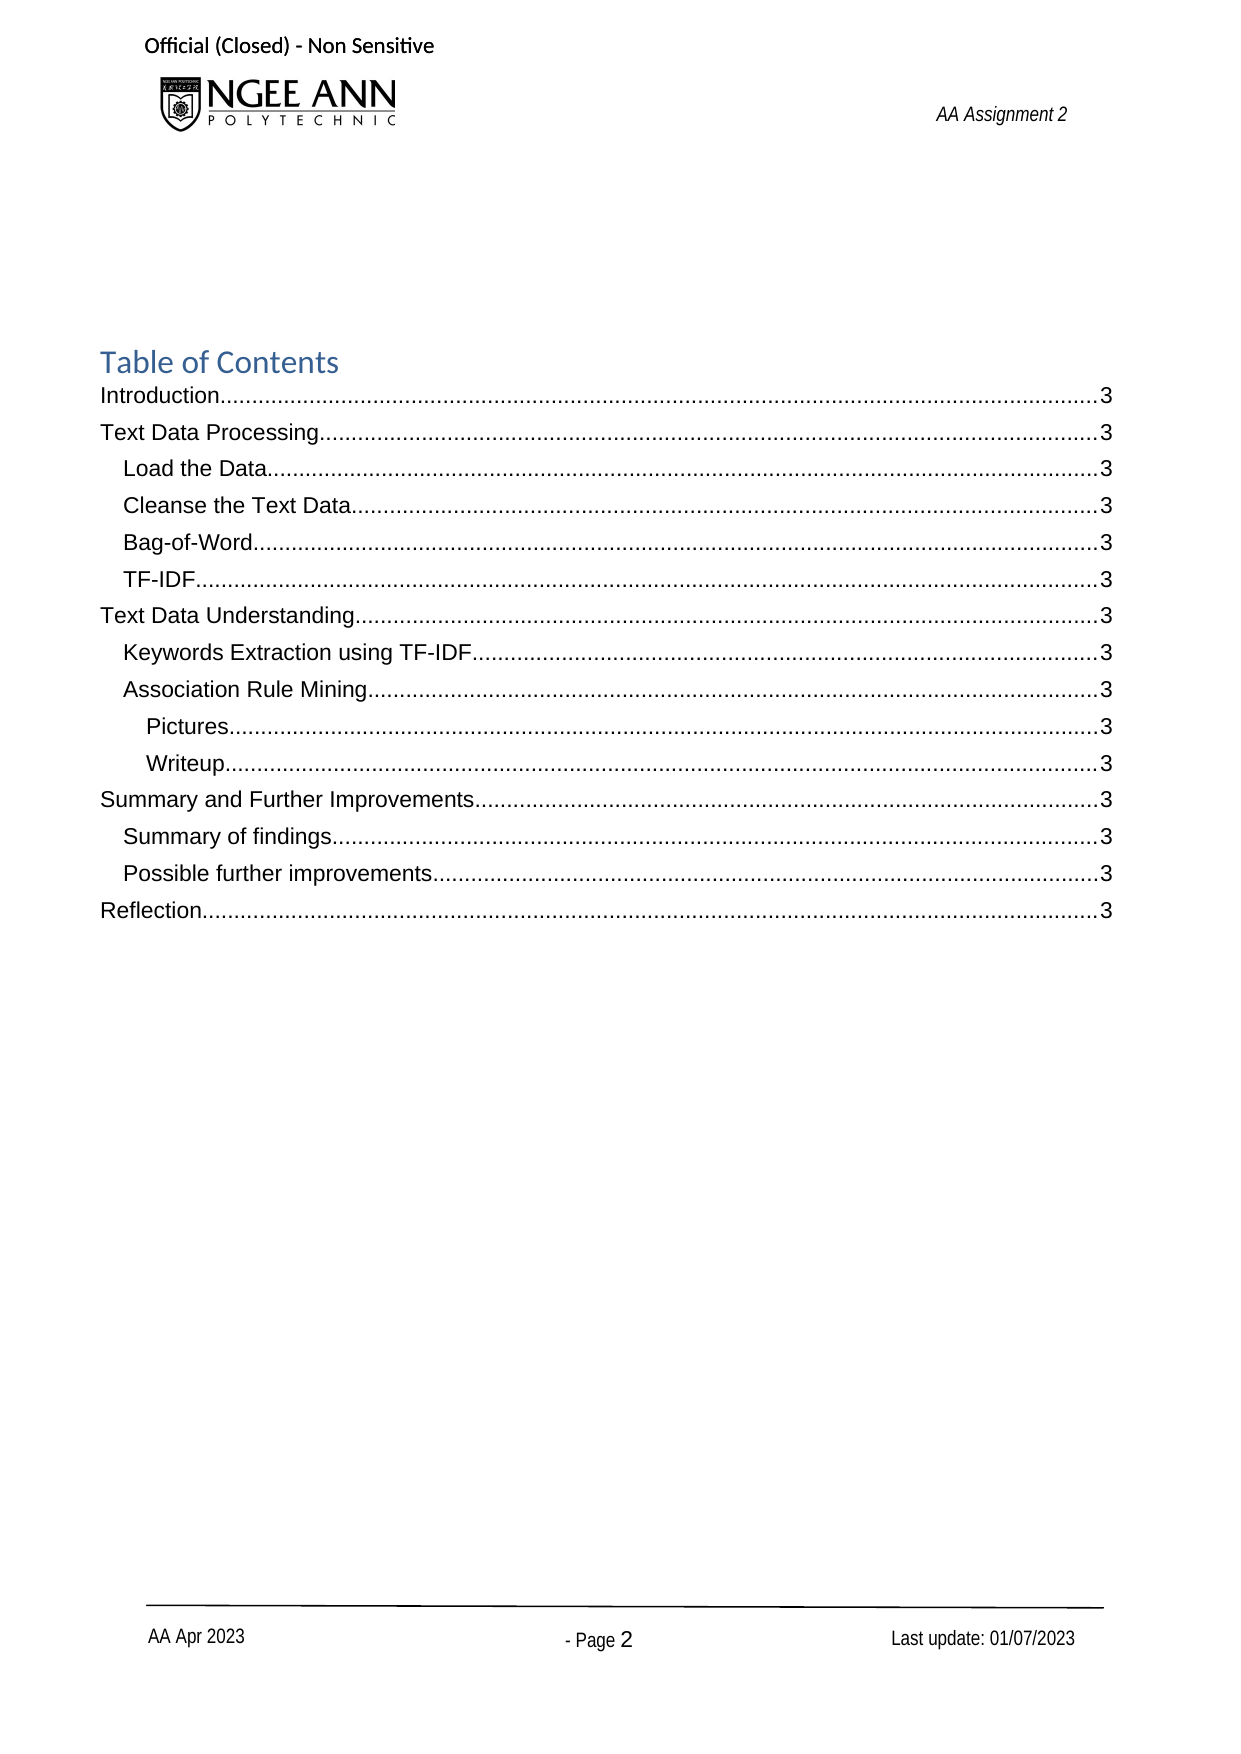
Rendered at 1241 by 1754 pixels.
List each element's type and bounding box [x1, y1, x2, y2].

picture [160, 77, 395, 132]
